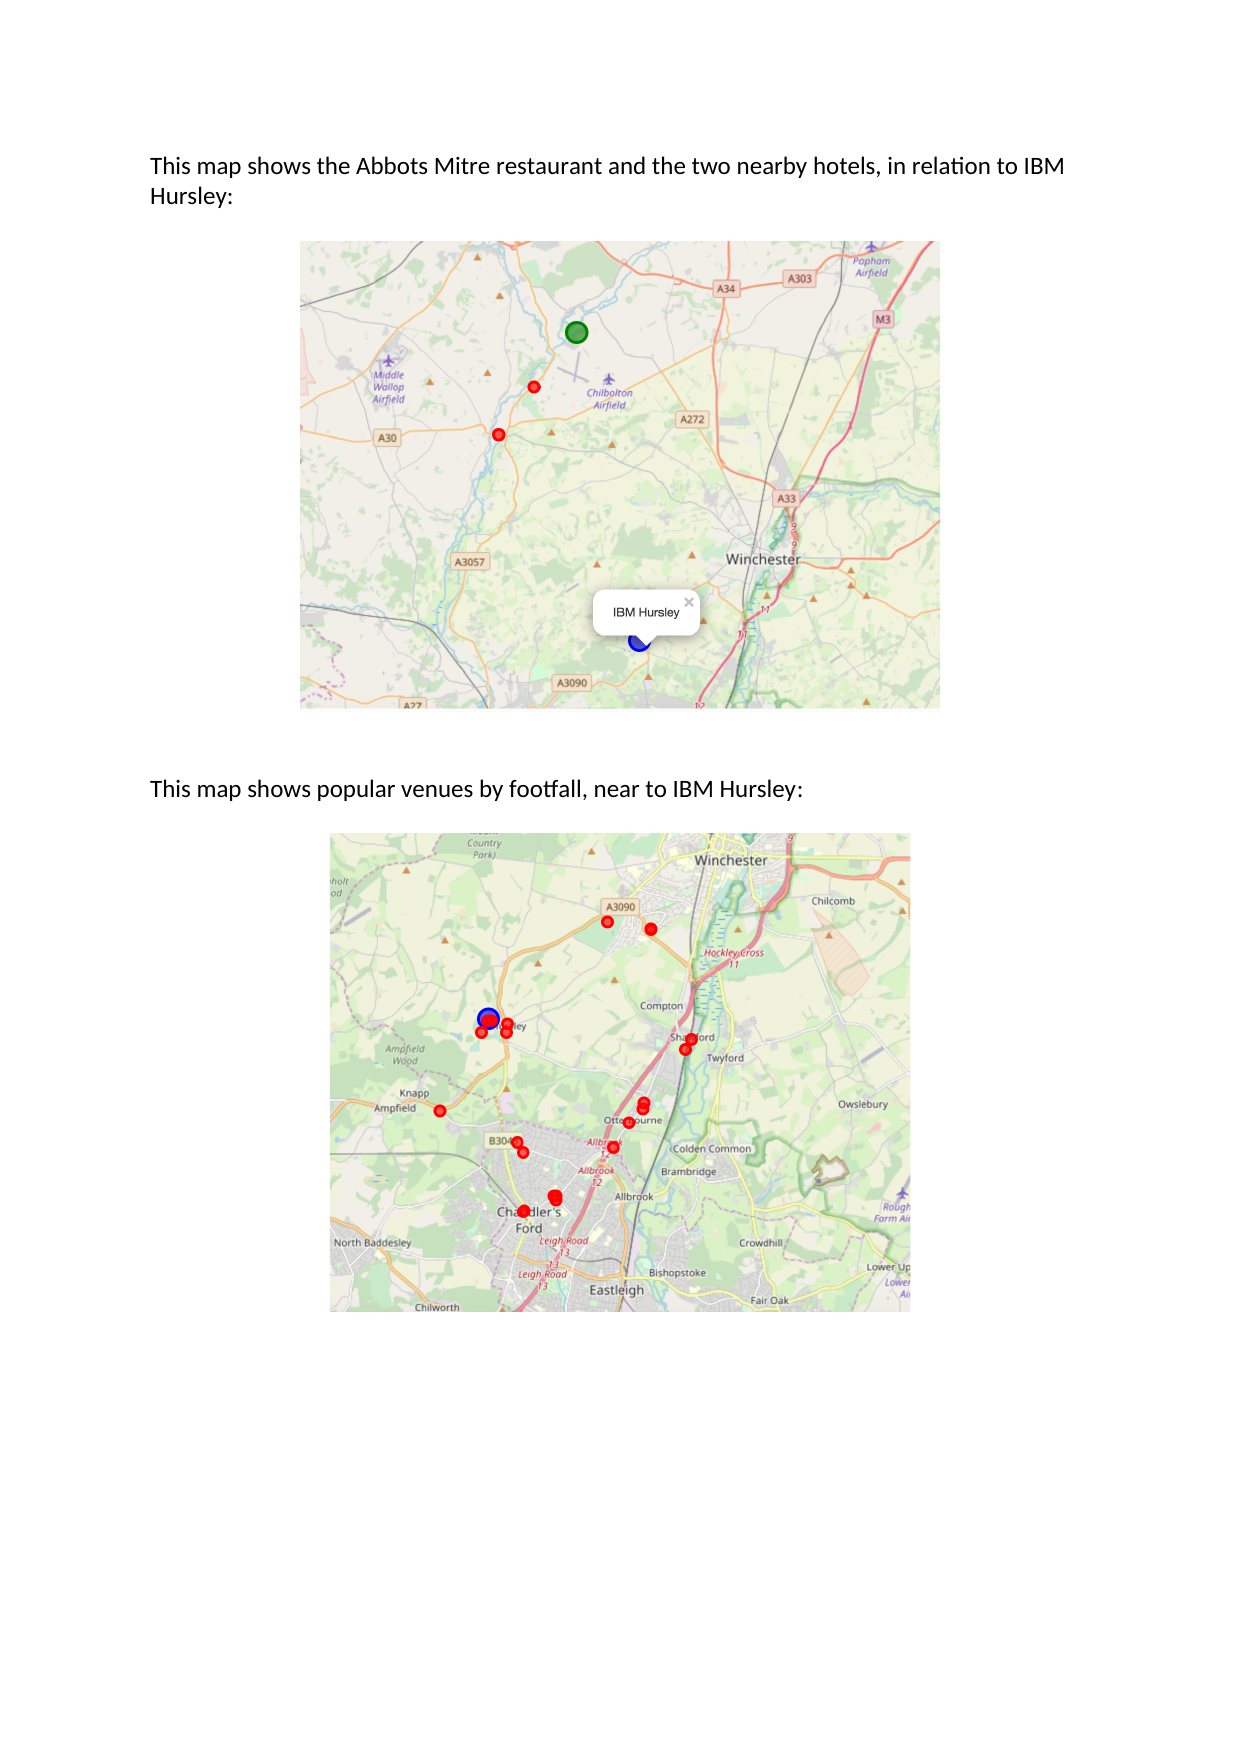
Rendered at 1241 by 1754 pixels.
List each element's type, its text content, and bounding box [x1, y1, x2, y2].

text This map shows the Abbots Mitre restaurant and the two nearby hotels, in relation to IBM Hursley: [150, 150, 1090, 211]
picture [329, 833, 911, 1312]
text This map shows popular venues by footfall, near to IBM Hursley: [150, 773, 1090, 803]
picture [300, 241, 941, 712]
